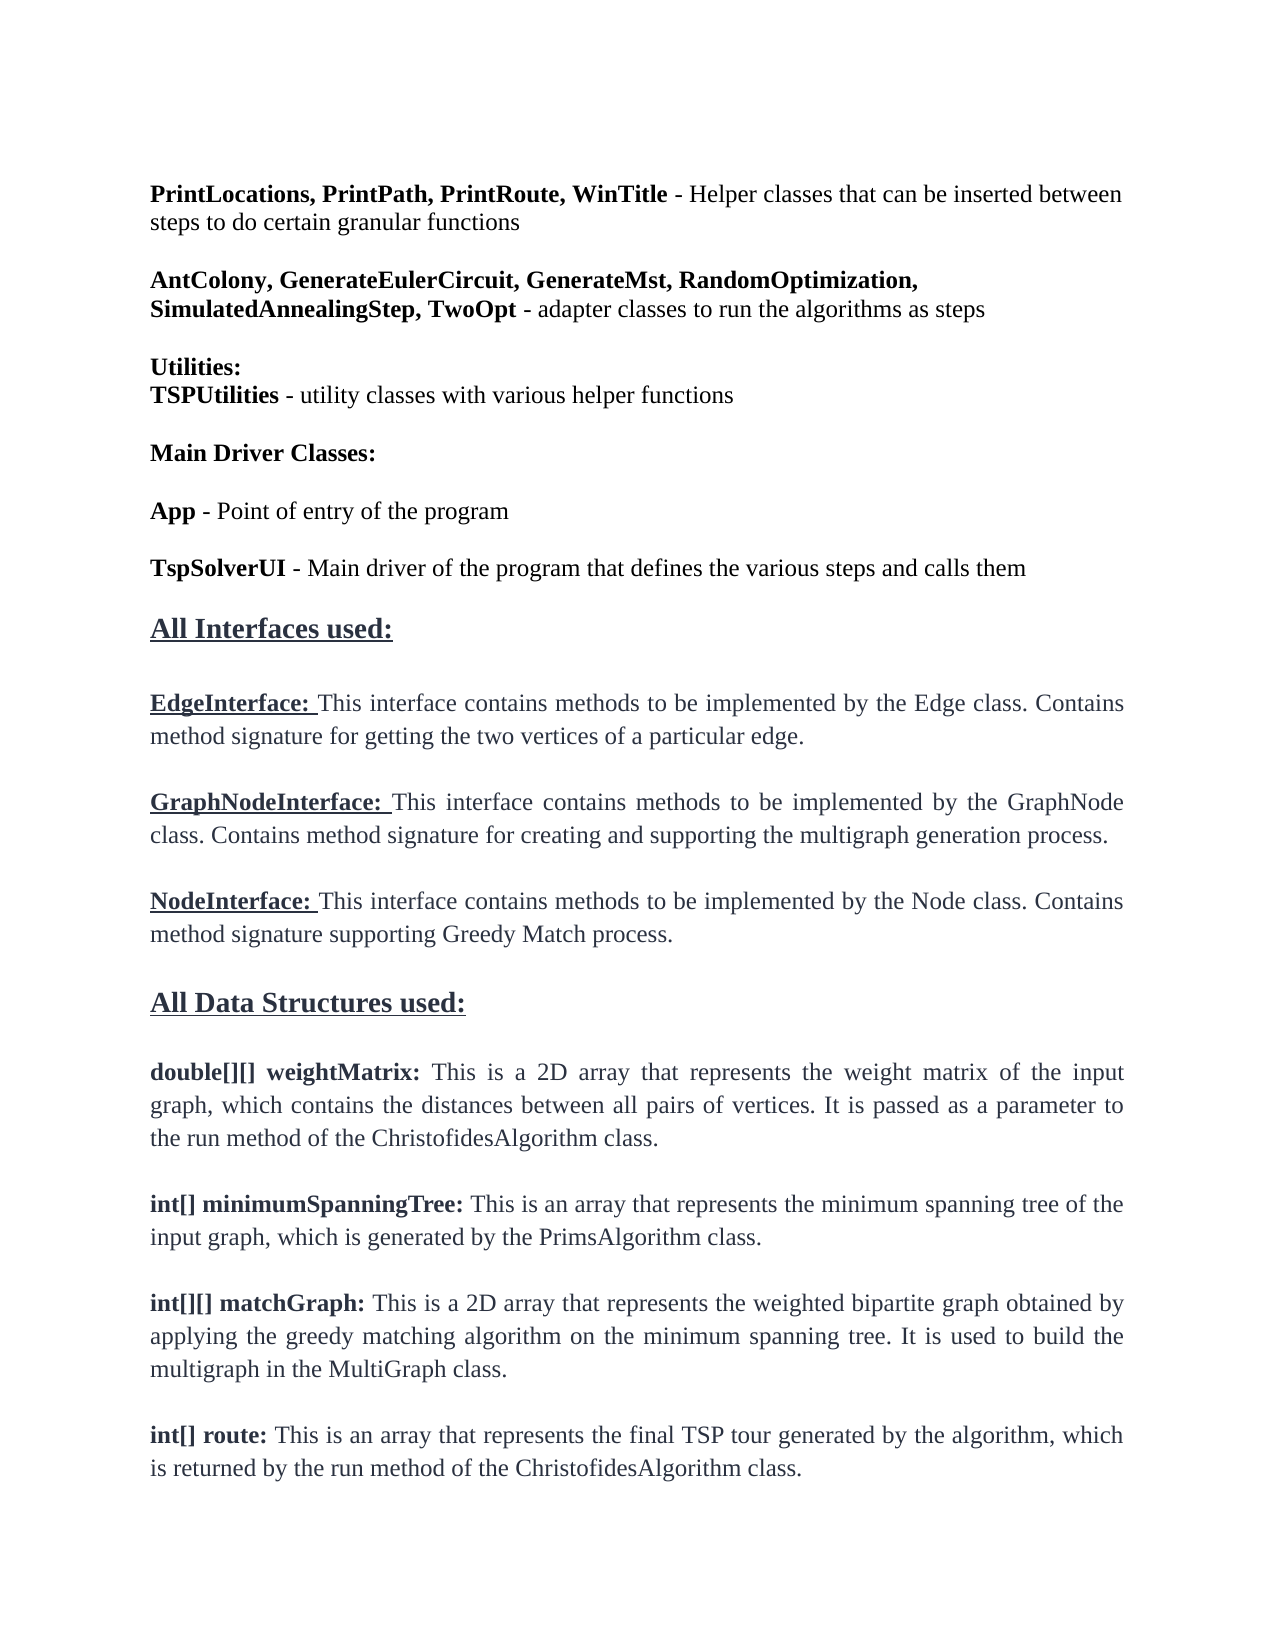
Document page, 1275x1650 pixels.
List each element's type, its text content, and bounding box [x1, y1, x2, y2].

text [150, 150, 1125, 322]
text All Data Structures used: [150, 986, 1125, 1019]
text NodeInterface: This interface contains methods to be implemented by the Node class. Contains method signature supporting Greedy Match process. [150, 886, 1125, 948]
text EdgeInterface: This interface contains methods to be implemented by the Edge class. Contains method signature for getting the two vertices of a particular edge. [150, 688, 1125, 750]
text Main Driver Classes: App - Point of entry of the program TspSolverUI - Main driver of the program that defines the various steps and calls them [150, 438, 1125, 582]
text GraphNodeInterface: This interface contains methods to be implemented by the GraphNode class. Contains method signature for creating and supporting the multigraph generation process. [150, 787, 1125, 849]
text int[] route: This is an array that represents the final TSP tour generated by the algorithm, which is returned by the run method of the ChristofidesAlgorithm class. [150, 1420, 1125, 1482]
text Utilities: TSPUtilities - utility classes with various helper functions [150, 352, 1125, 409]
text double[][] weightMatrix: This is a 2D array that represents the weight matrix of the input graph, which contains the distances between all pairs of vertices. It is passed as a parameter to the run method of the ChristofidesAlgorithm class. [150, 1057, 1125, 1152]
text int[][] matchGraph: This is a 2D array that represents the weighted bipartite graph obtained by applying the greedy matching algorithm on the minimum spanning tree. It is used to build the multigraph in the MultiGraph class. [150, 1288, 1125, 1383]
text int[] minimumSpanningTree: This is an array that represents the minimum spanning tree of the input graph, which is generated by the PrimsAlgorithm class. [150, 1189, 1125, 1251]
text All Interfaces used: [150, 611, 1125, 645]
